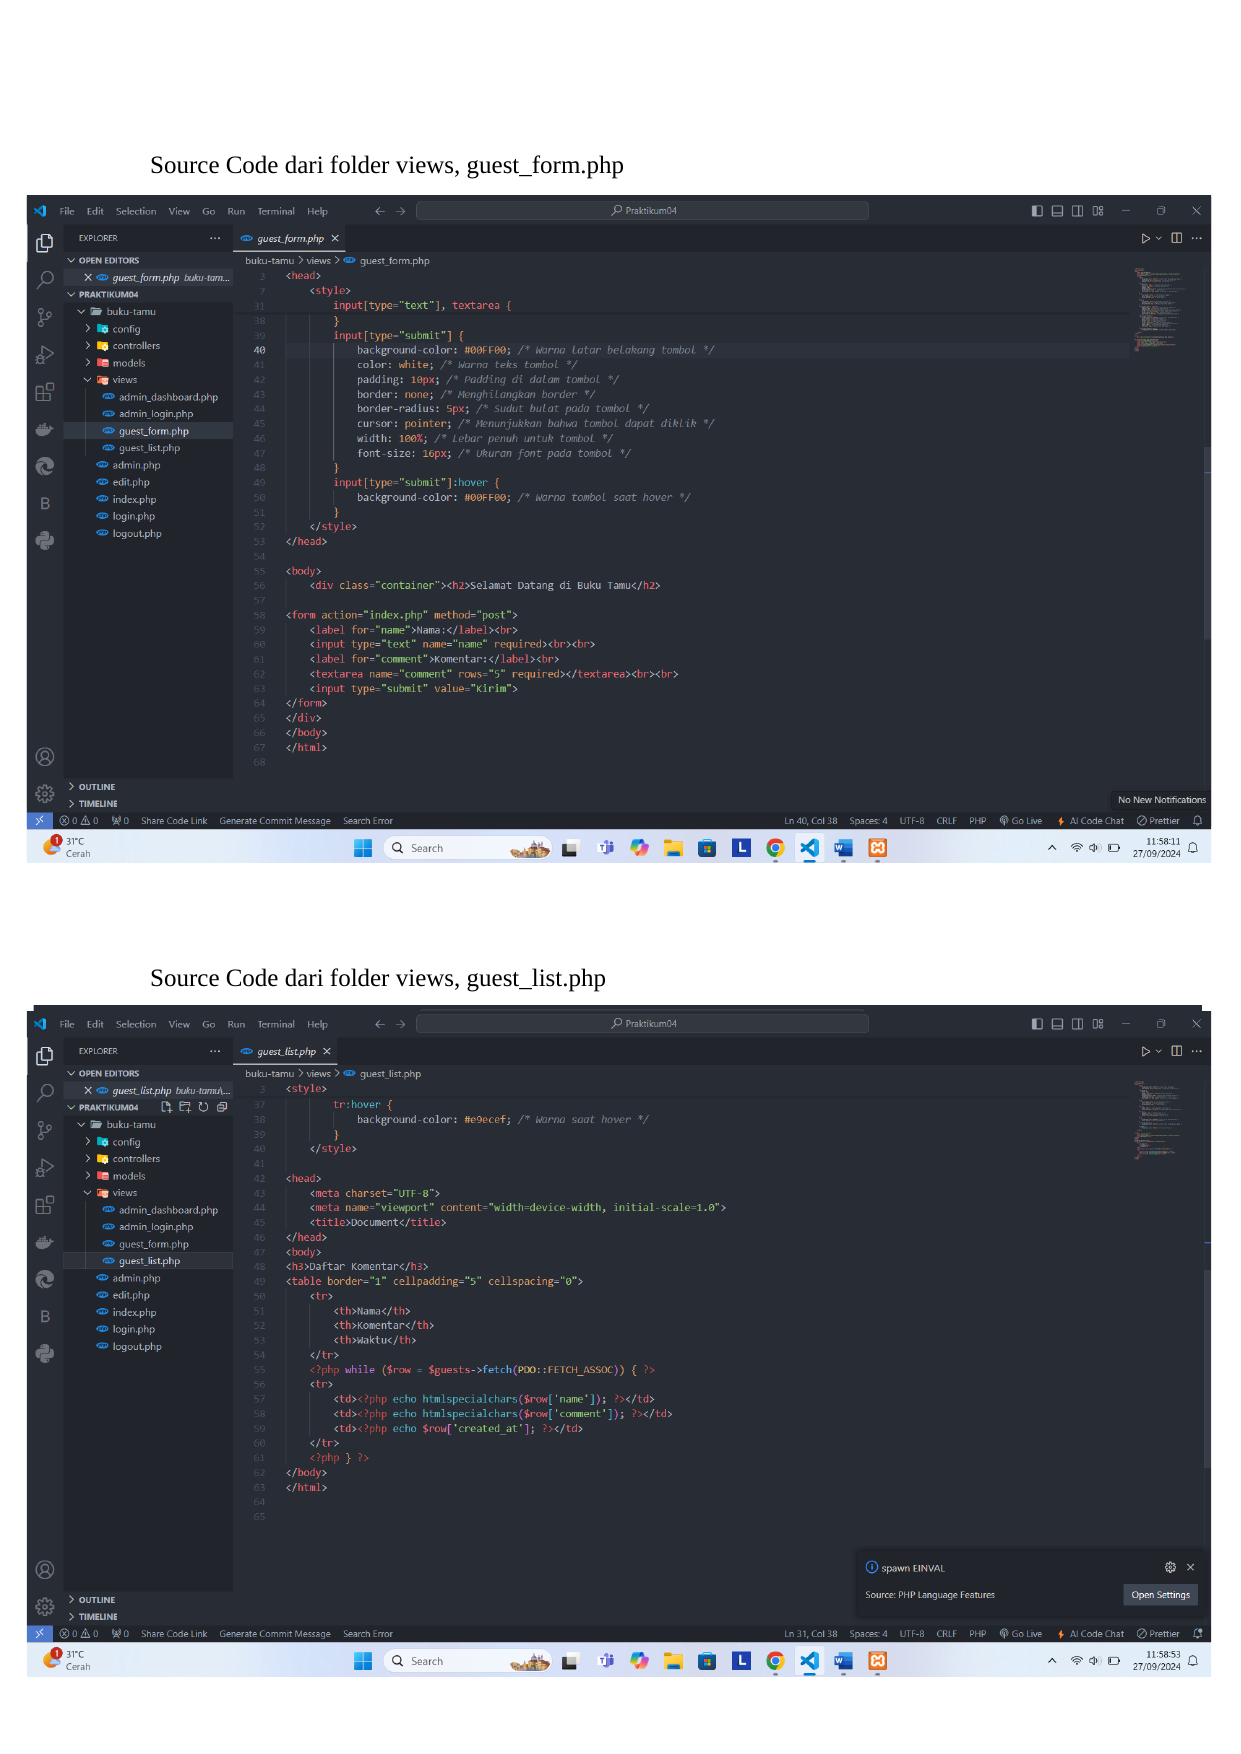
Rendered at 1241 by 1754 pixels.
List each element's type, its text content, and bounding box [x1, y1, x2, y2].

picture [26, 1005, 1212, 1677]
text Source Code dari folder views, guest_form.php [150, 150, 1090, 179]
text Source Code dari folder views, guest_list.php [150, 963, 1090, 992]
picture [26, 195, 1212, 863]
